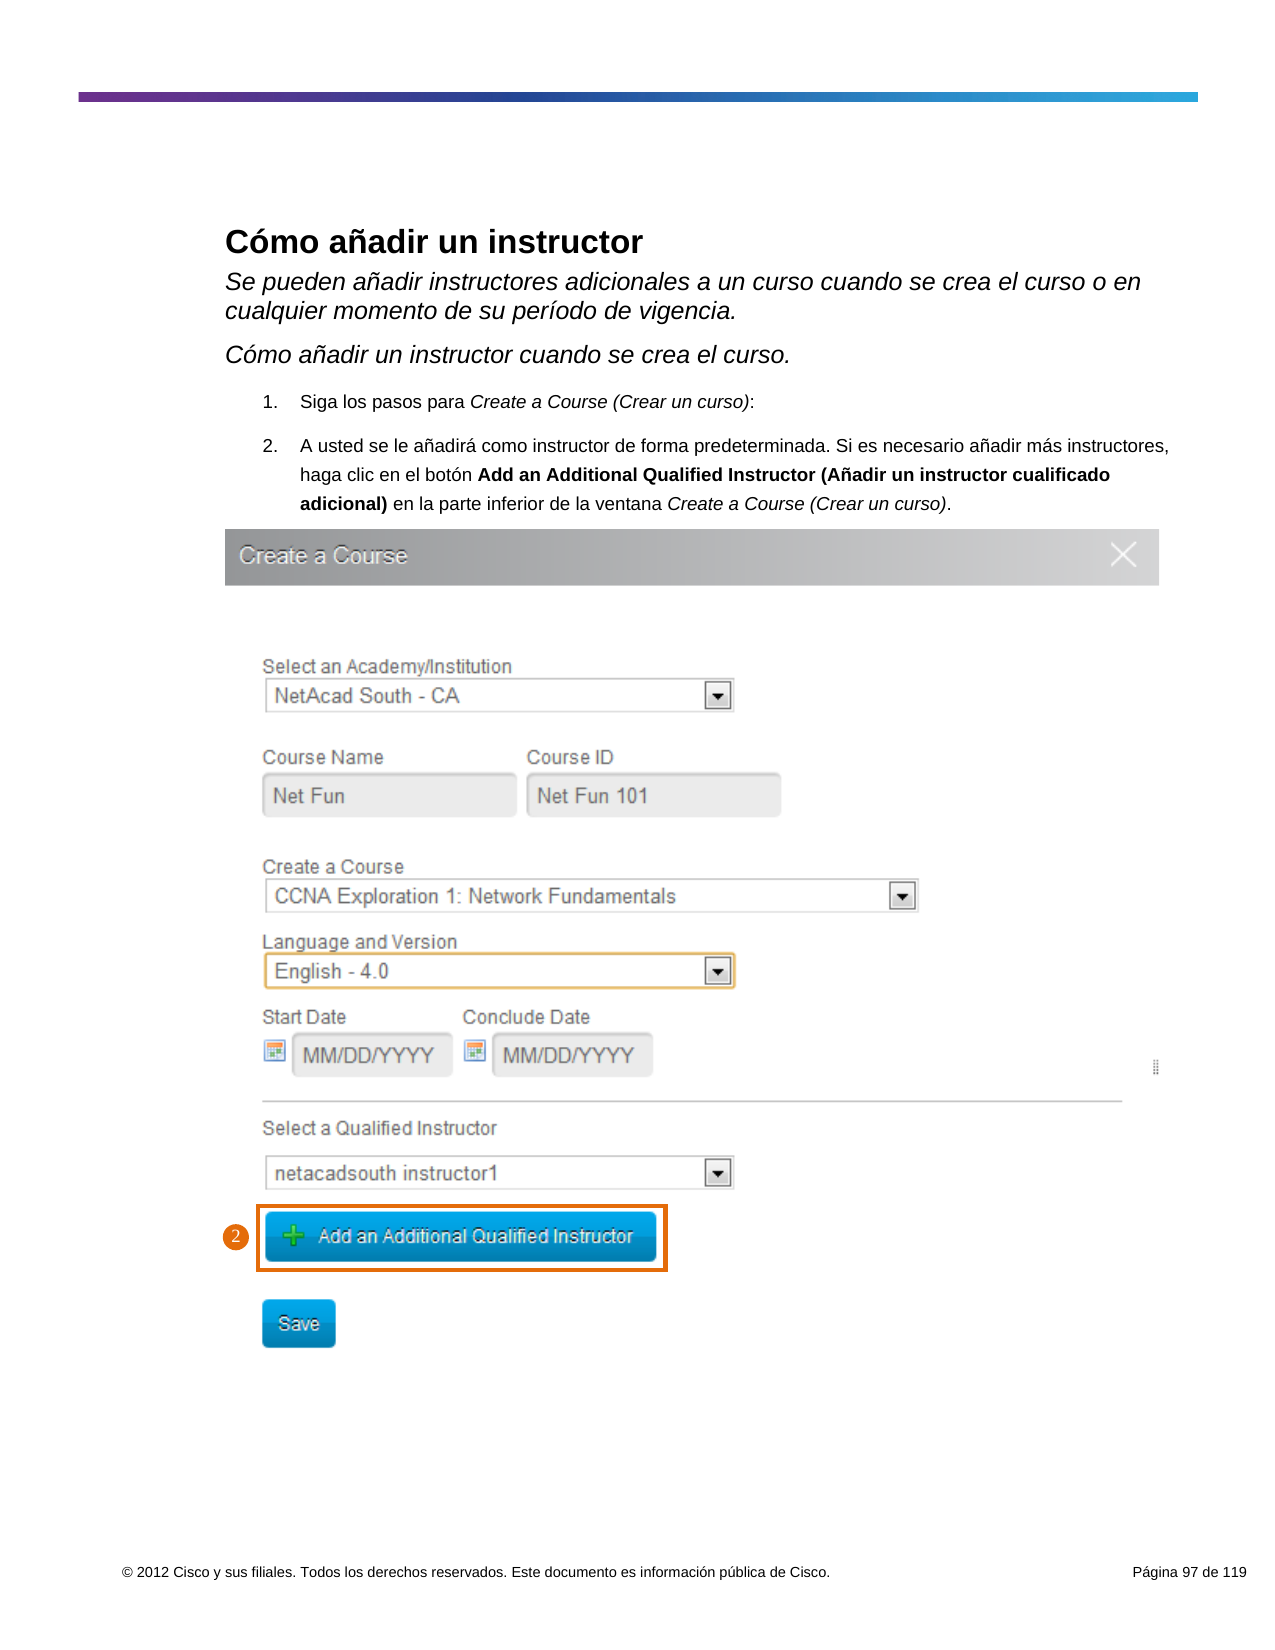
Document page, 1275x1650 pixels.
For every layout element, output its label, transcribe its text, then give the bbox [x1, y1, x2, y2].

text Se pueden añadir instructores adicionales a un curso cuando se crea el curso o en cualquier momento de su período de vigencia. [225, 267, 1181, 325]
picture [0, 92, 1271, 102]
picture [225, 529, 1160, 1370]
list A usted se le añadirá como instructor de forma predeterminada. Si es necesario añadir más instructores, haga clic en el botón Add an Additional Qualified Instructor (Añadir un instructor cualificado adicional) en la parte inferior de la ventana Create a Course (Crear un curso). [262, 427, 1181, 514]
list Siga los pasos para Create a Course (Crear un curso): [262, 383, 1181, 412]
text Cómo añadir un instructor cuando se crea el curso. [225, 339, 1181, 369]
subtitle Cómo añadir un instructor [225, 222, 1181, 260]
